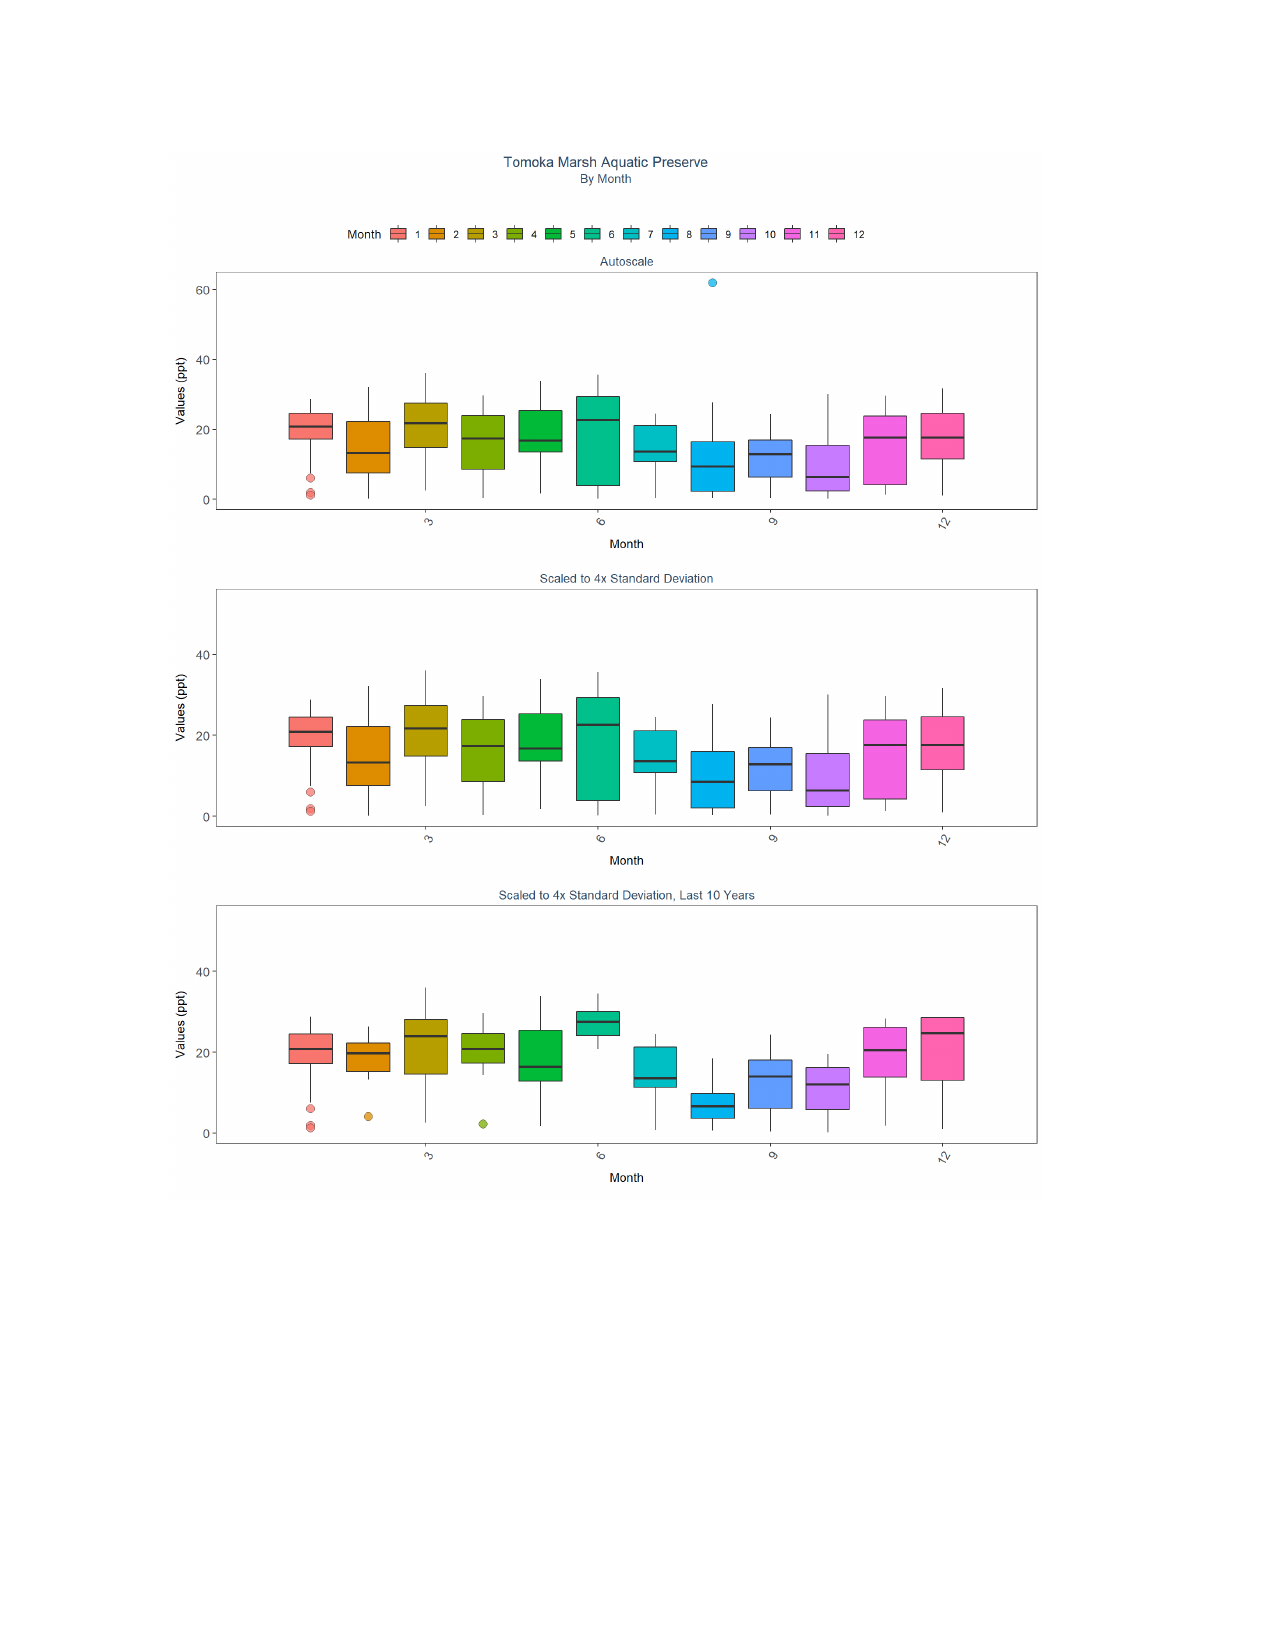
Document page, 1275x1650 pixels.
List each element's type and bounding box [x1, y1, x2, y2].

picture [168, 150, 1044, 1200]
